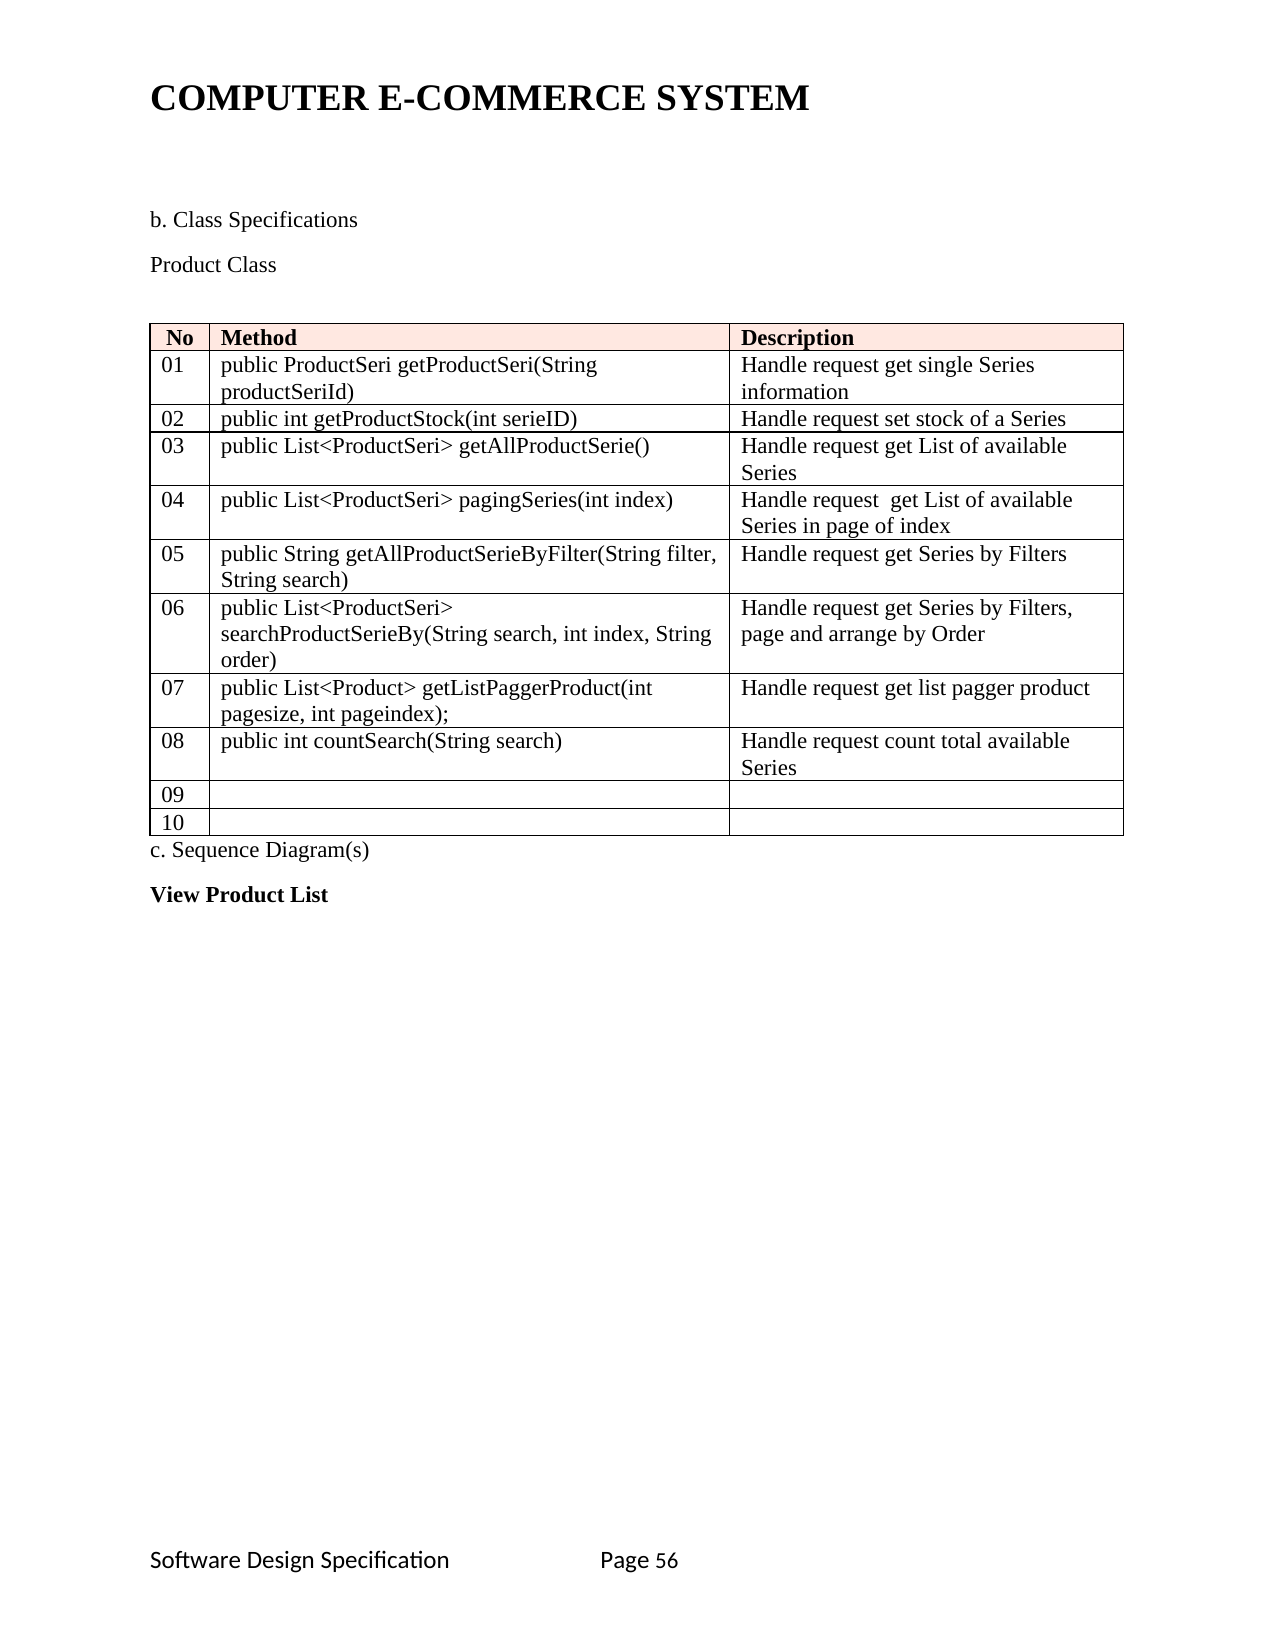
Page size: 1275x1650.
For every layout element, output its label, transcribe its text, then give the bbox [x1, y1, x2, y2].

table_cell 04 [151, 486, 209, 539]
table_cell [210, 809, 729, 835]
table_cell 10 [151, 809, 209, 835]
subtitle Product Class [150, 251, 1125, 278]
table_cell public int countSearch(String search) [210, 728, 729, 780]
table_cell [730, 781, 1123, 808]
table_cell Handle request count total available Series [730, 728, 1123, 780]
table_cell 08 [151, 728, 209, 780]
table_cell Handle request get Series by Filters, page and arrange by Order [730, 594, 1123, 673]
table_cell public List<ProductSeri> getAllProductSerie() [210, 433, 729, 485]
table_cell [730, 809, 1123, 835]
subtitle b. Class Specifications [150, 206, 1125, 233]
table_header Method [210, 324, 729, 350]
table_header Description [730, 324, 1123, 350]
table_cell public String getAllProductSerieByFilter(String filter, String search) [210, 540, 729, 593]
table_cell Handle request get List of available Series in page of index [730, 486, 1123, 539]
table_cell 01 [151, 351, 209, 404]
table_cell public List<ProductSeri> pagingSeries(int index) [210, 486, 729, 539]
table_header No [151, 324, 209, 350]
table_cell Handle request get List of available Series [730, 433, 1123, 485]
table_cell 02 [151, 405, 209, 431]
table_cell 03 [151, 433, 209, 485]
text View Product List [150, 881, 1125, 908]
table_cell public List<Product> getListPaggerProduct(int pagesize, int pageindex); [210, 674, 729, 727]
table_cell 09 [151, 781, 209, 808]
table_cell public ProductSeri getProductSeri(String productSeriId) [210, 351, 729, 404]
table_cell Handle request get Series by Filters [730, 540, 1123, 593]
subtitle c. Sequence Diagram(s) [150, 836, 1125, 862]
table_cell Handle request get list pagger product [730, 674, 1123, 727]
table_cell Handle request set stock of a Series [730, 405, 1123, 431]
table_cell Handle request get single Series information [730, 351, 1123, 404]
table_cell [210, 781, 729, 808]
table_cell 06 [151, 594, 209, 673]
table_cell 07 [151, 674, 209, 727]
table_cell public List<ProductSeri> searchProductSerieBy(String search, int index, String order) [210, 594, 729, 673]
table_cell public int getProductStock(int serieID) [210, 405, 729, 431]
table_cell 05 [151, 540, 209, 593]
